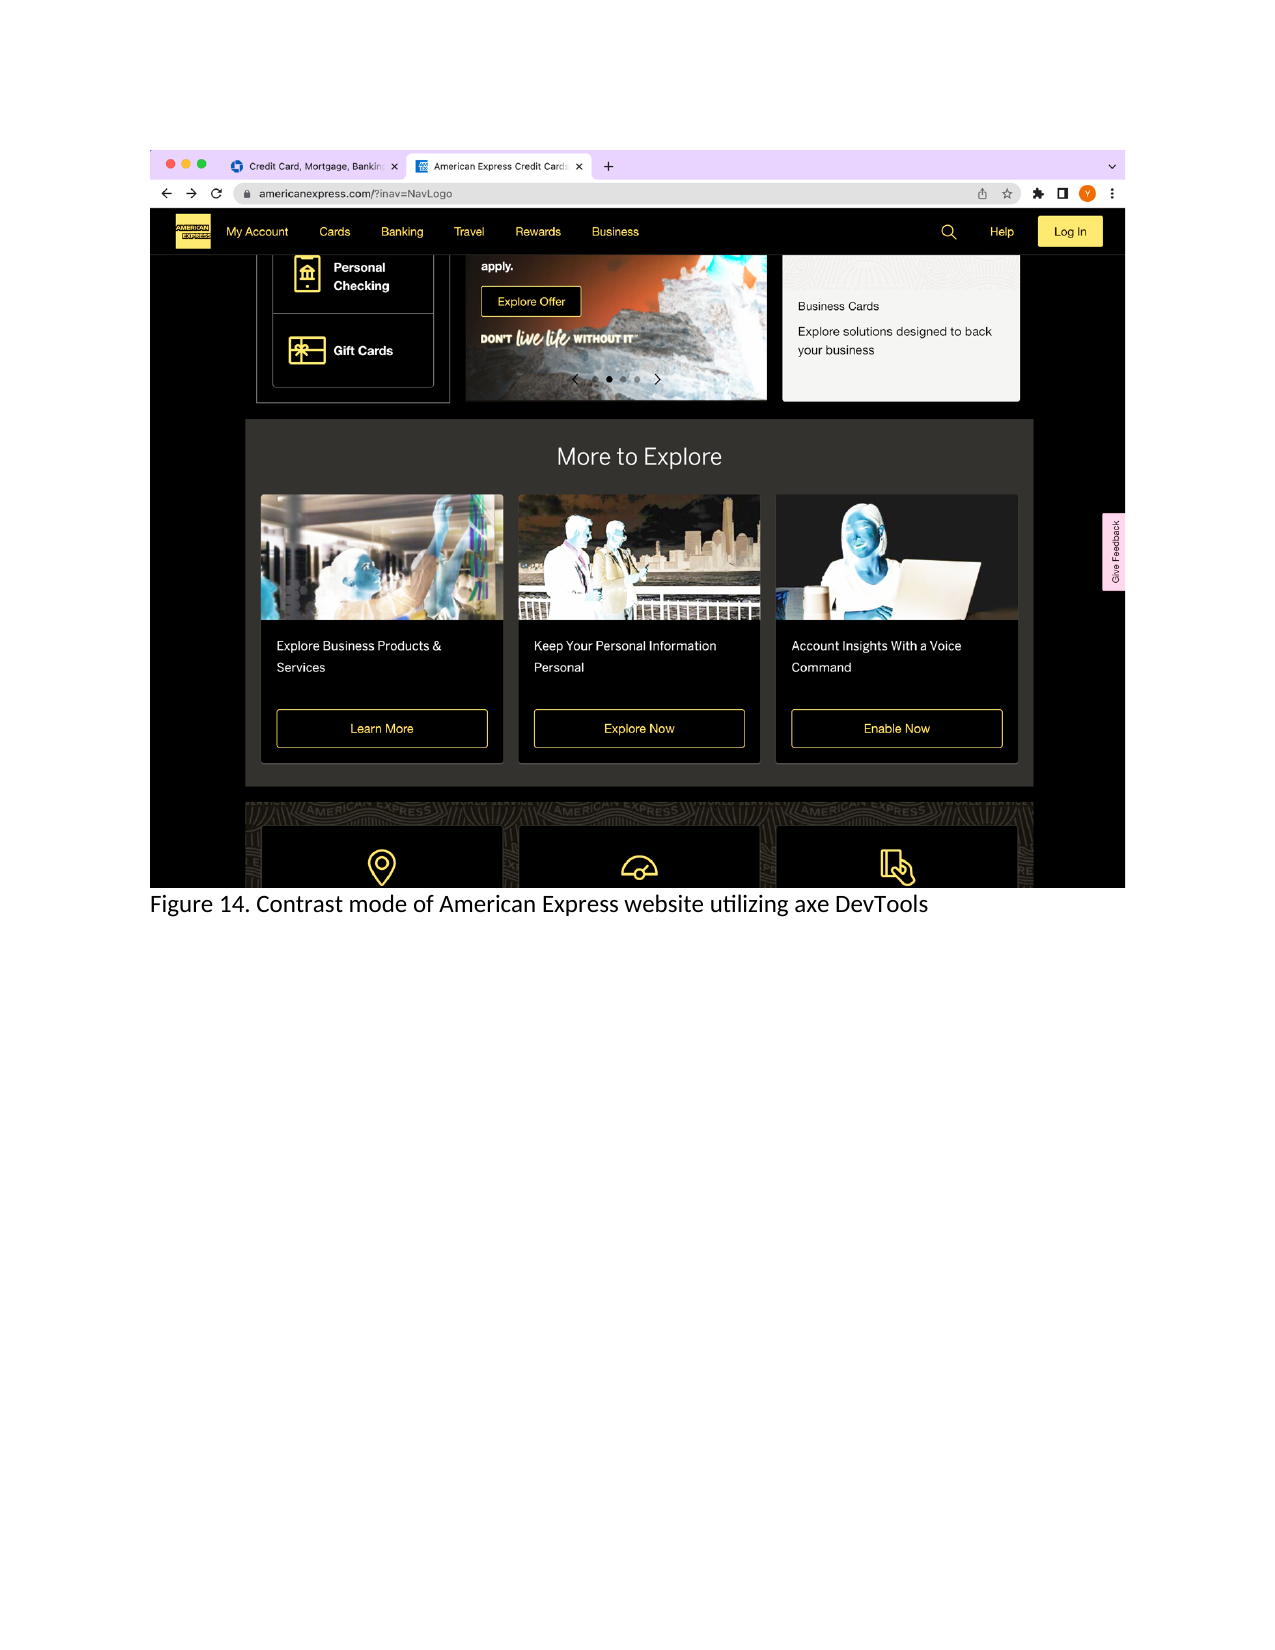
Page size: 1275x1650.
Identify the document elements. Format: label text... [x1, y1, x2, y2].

picture [150, 150, 1125, 888]
text Figure 14. Contrast mode of American Express website utilizing axe DevTools [150, 888, 1125, 918]
